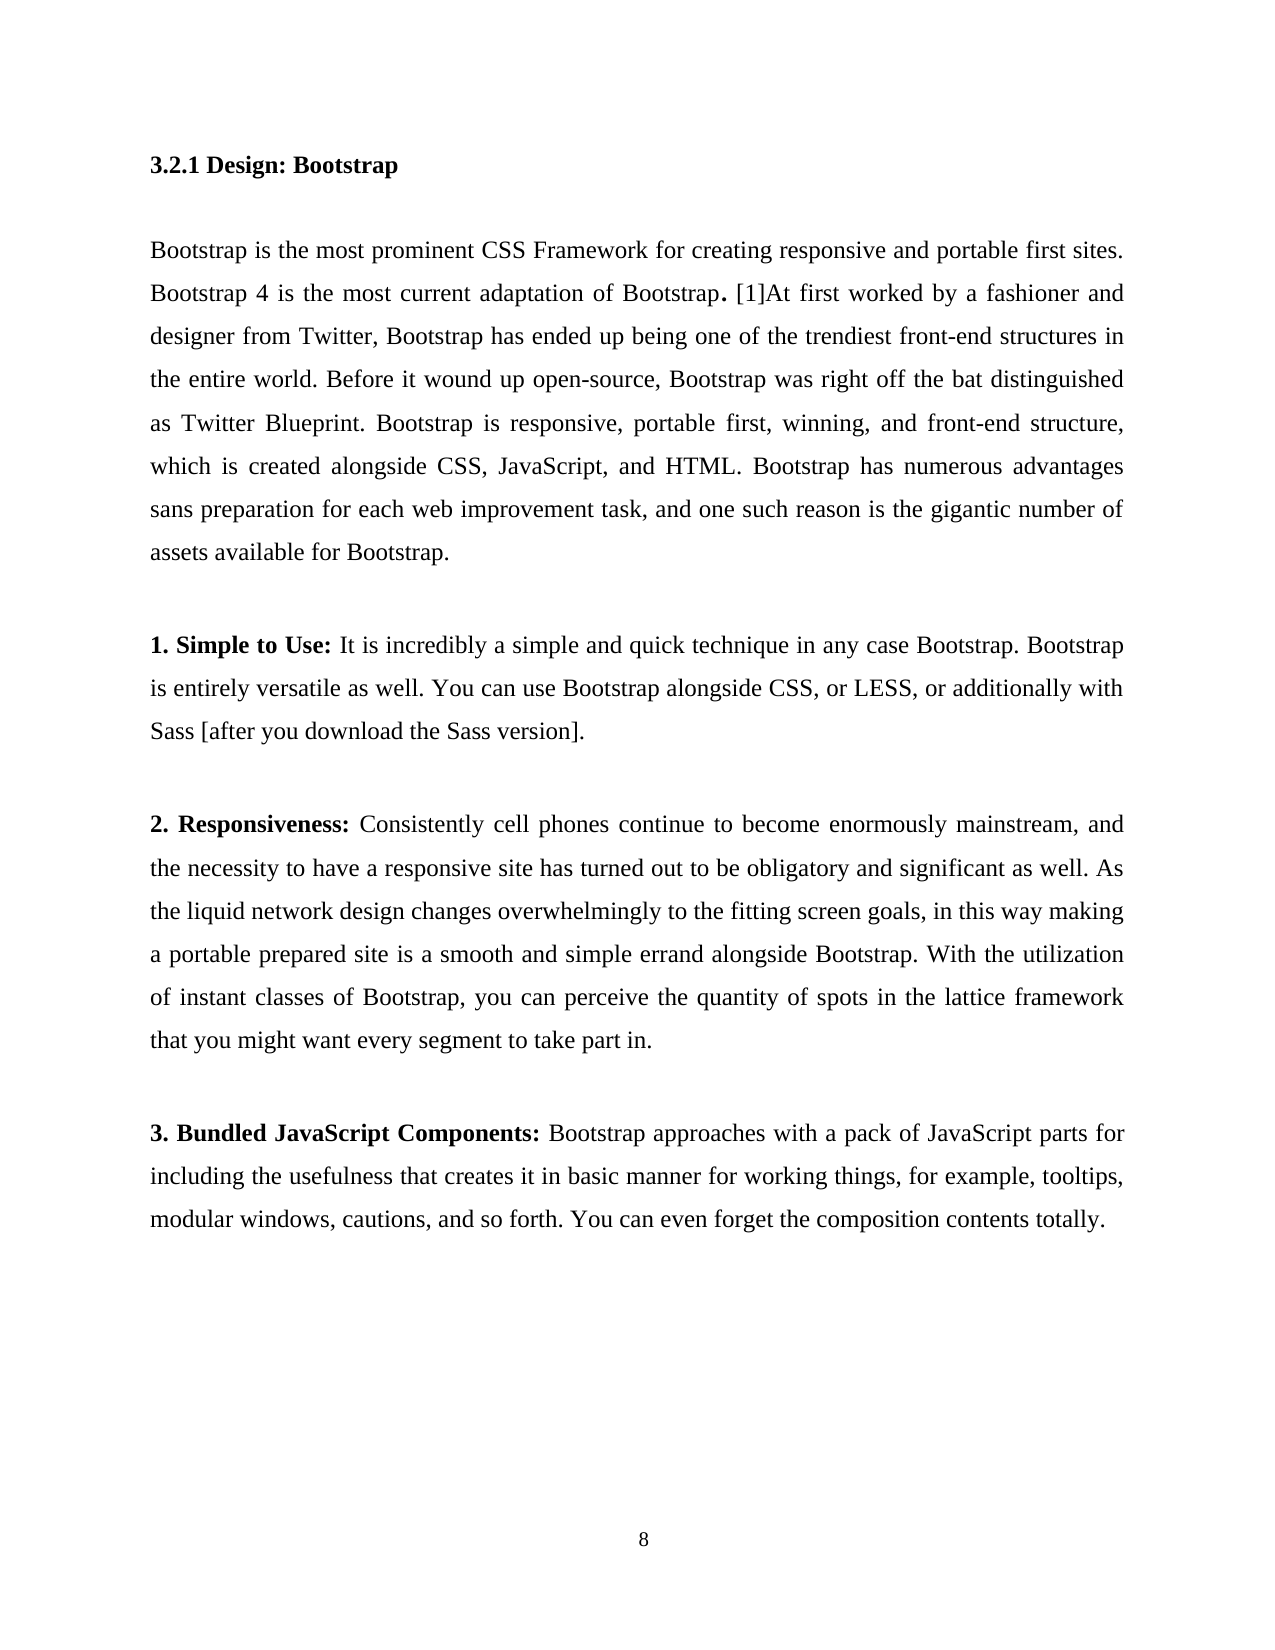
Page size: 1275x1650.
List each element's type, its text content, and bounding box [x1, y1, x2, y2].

text 2. Responsiveness: Consistently cell phones continue to become enormously mainstream, and the necessity to have a responsive site has turned out to be obligatory and significant as well. As the liquid network design changes overwhelmingly to the fitting screen goals, in this way making a portable prepared site is a smooth and simple errand alongside Bootstrap. With the utilization of instant classes of Bootstrap, you can perceive the quantity of spots in the lattice framework that you might want every segment to take part in. [150, 809, 1125, 1054]
text 1. Simple to Use: It is incredibly a simple and quick technique in any case Bootstrap. Bootstrap is entirely versatile as well. You can use Bootstrap alongside CSS, or LESS, or additionally with Sass [after you download the Sass version]. [150, 630, 1125, 745]
subtitle 3.2.1 Design: Bootstrap [150, 150, 936, 179]
text Bootstrap is the most prominent CSS Framework for creating responsive and portable first sites. Bootstrap 4 is the most current adaptation of Bootstrap.At first worked by a fashioner and designer from Twitter, Bootstrap has ended up being one of the trendiest front-end structures in the entire world. Before it wound up open-source, Bootstrap was right off the bat distinguished as Twitter Blueprint. Bootstrap is responsive, portable first, winning, and front-end structure, which is created alongside CSS, JavaScript, and HTML. Bootstrap has numerous advantages sans preparation for each web improvement task, and one such reason is the gigantic number of assets available for Bootstrap. [150, 235, 1125, 566]
text 3. Bundled JavaScript Components: Bootstrap approaches with a pack of JavaScript parts for including the usefulness that creates it in basic manner for working things, for example, tooltips, modular windows, cautions, and so forth. You can even forget the composition contents totally. [150, 1118, 1125, 1233]
